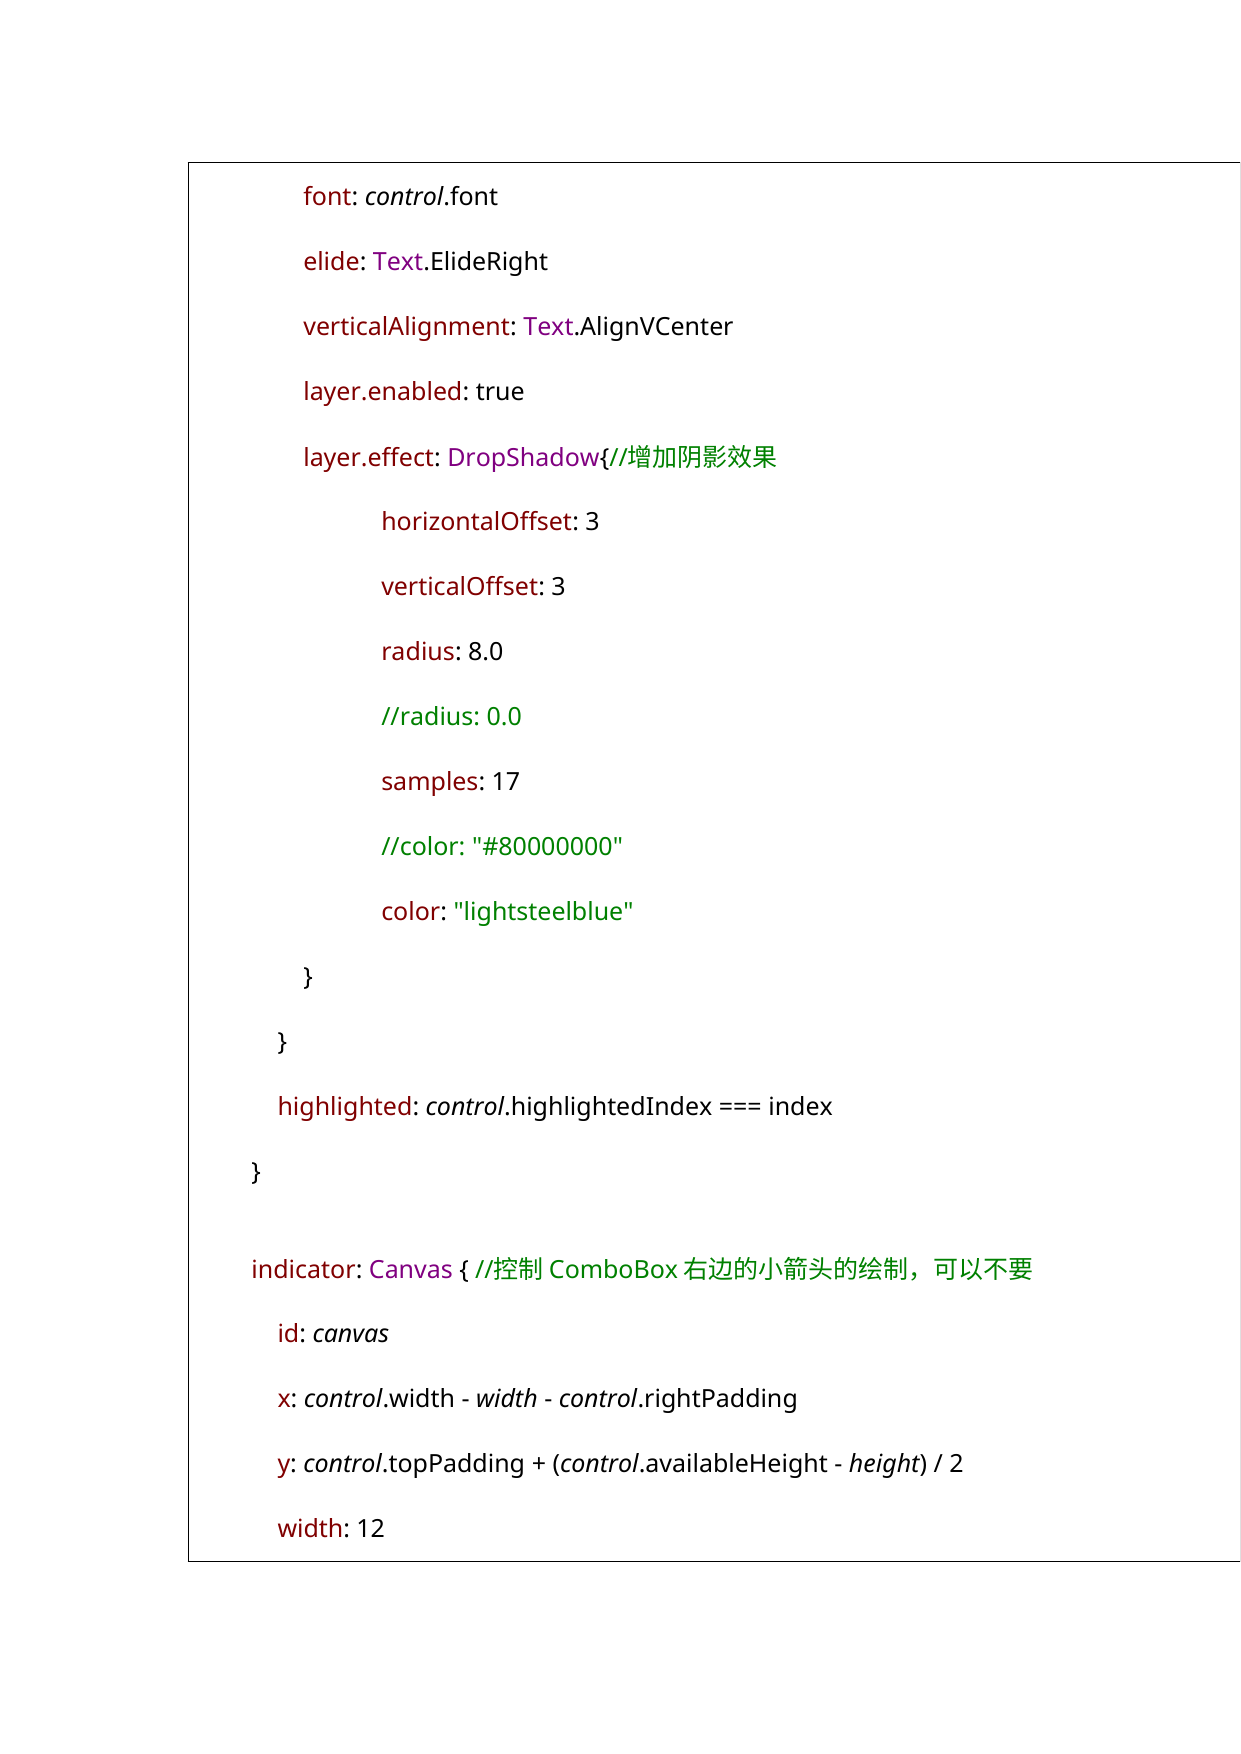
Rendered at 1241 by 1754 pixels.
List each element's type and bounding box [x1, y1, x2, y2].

table_header [189, 163, 1240, 1561]
